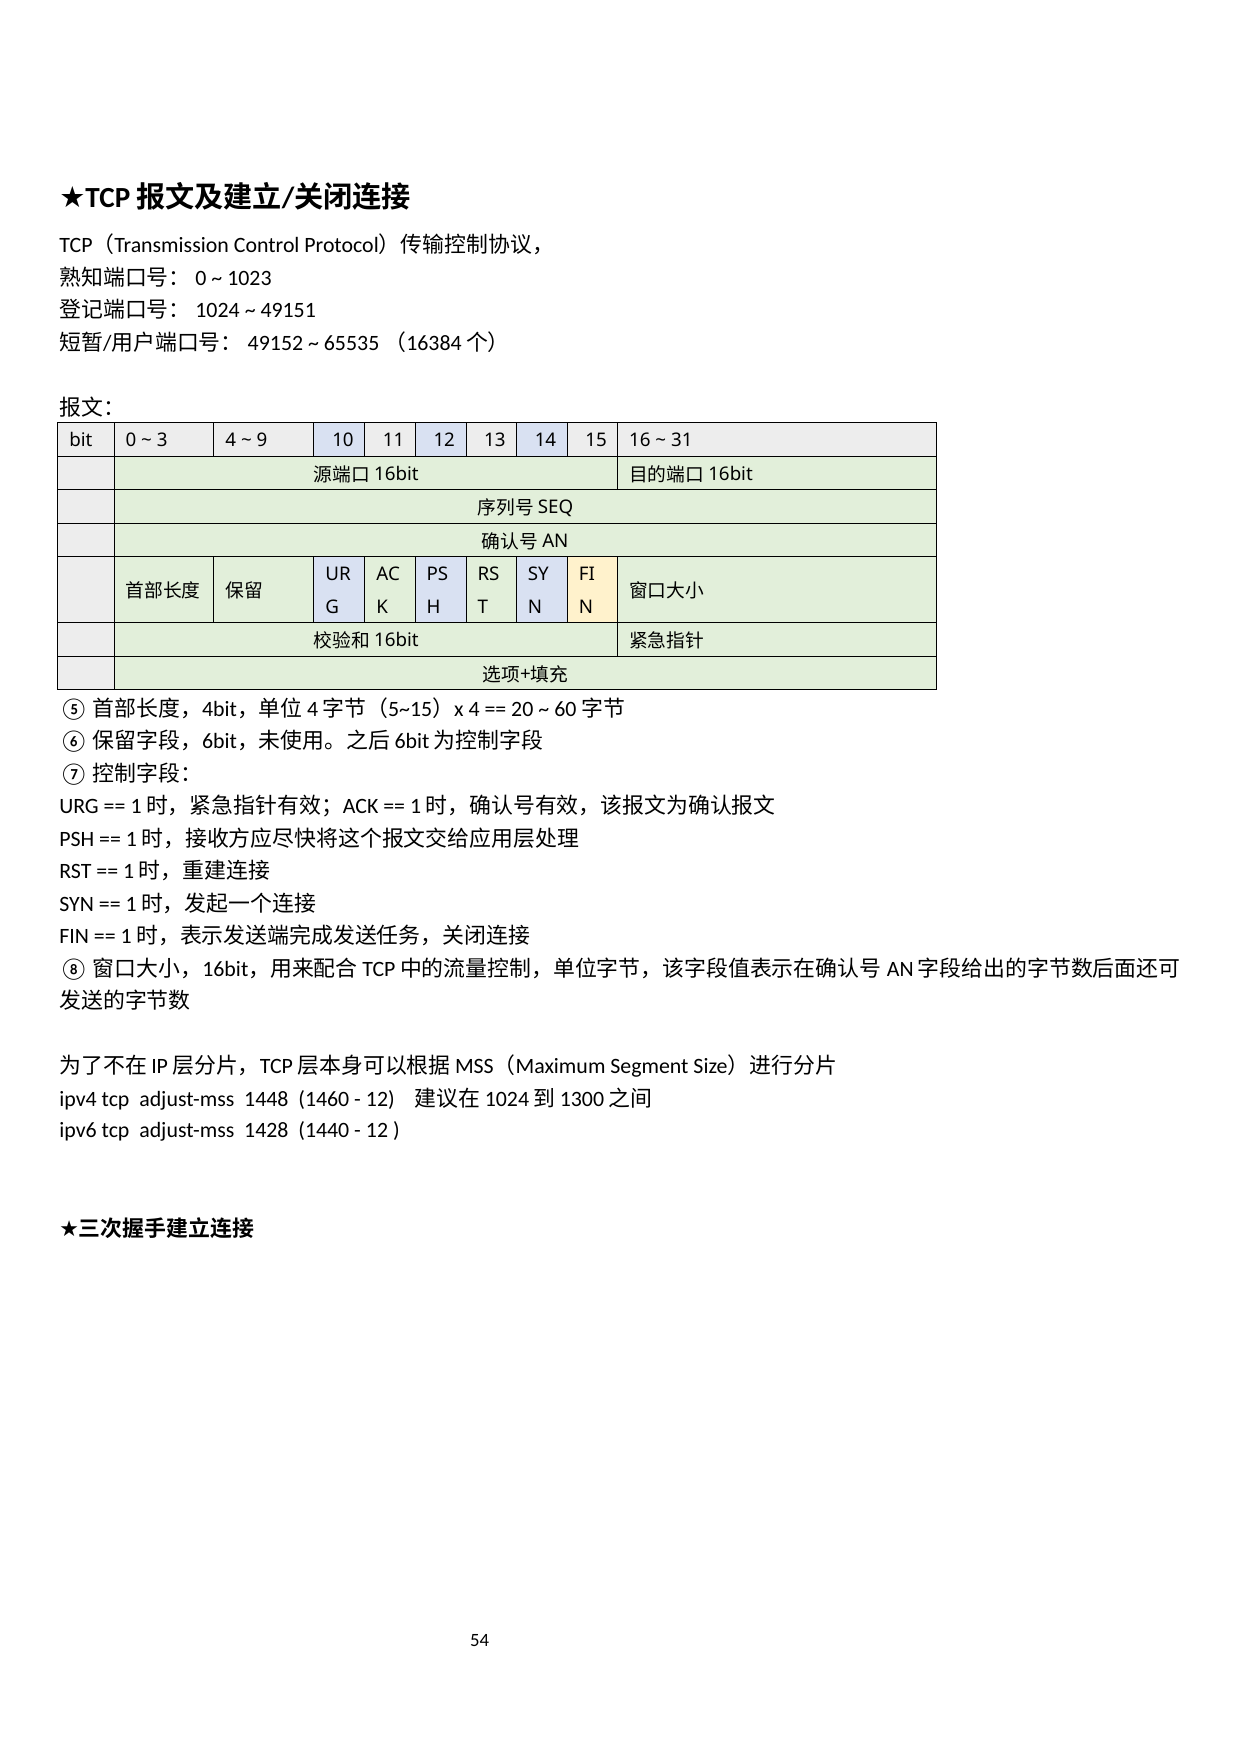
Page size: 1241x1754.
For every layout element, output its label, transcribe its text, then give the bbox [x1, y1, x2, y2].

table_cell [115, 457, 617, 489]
text 登记端口号： 1024 ~ 49151 [59, 292, 1181, 324]
text FIN == 1时，表示发送端完成发送任务，关闭连接 [59, 918, 1181, 950]
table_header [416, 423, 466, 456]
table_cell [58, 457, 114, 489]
text ipv6 tcp adjust-mss 1428 (1440 - 12 ) [59, 1113, 1181, 1145]
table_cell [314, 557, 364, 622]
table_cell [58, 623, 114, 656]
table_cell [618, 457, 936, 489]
text URG == 1时，紧急指针有效；ACK == 1时，确认号有效，该报文为确认报文 [59, 788, 1181, 820]
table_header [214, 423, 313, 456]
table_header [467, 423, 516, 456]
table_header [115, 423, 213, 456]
text PSH == 1时，接收方应尽快将这个报文交给应用层处理 [59, 820, 1181, 853]
text TCP（Transmission Control Protocol）传输控制协议， [59, 227, 1181, 259]
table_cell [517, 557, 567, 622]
text ⑦控制字段： [59, 755, 1181, 788]
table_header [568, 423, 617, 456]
text ★三次握手建立连接 [59, 1210, 1181, 1243]
text RST == 1时，重建连接 [59, 853, 1181, 885]
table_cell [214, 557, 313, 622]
text ★TCP报文及建立/关闭连接 [59, 162, 1181, 227]
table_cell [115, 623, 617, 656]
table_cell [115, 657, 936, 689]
text 为了不在IP层分片，TCP层本身可以根据MSS（Maximum Segment Size）进行分片 [59, 1048, 1181, 1080]
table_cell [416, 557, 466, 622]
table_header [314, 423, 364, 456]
text 熟知端口号： 0 ~ 1023 [59, 259, 1181, 292]
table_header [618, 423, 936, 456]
text SYN == 1时，发起一个连接 [59, 885, 1181, 918]
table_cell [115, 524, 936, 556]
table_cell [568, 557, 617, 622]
text ⑥保留字段，6bit，未使用。之后6bit为控制字段 [59, 723, 1181, 755]
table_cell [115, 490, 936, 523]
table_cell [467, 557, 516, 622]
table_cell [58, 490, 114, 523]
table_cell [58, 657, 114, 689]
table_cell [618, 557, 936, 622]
text ⑤首部长度，4bit，单位4字节（5~15）x 4 == 20 ~ 60 字节 [59, 690, 1181, 723]
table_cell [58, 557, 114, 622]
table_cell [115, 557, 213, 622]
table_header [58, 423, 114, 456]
text ipv4 tcp adjust-mss 1448 (1460 - 12) 建议在1024到1300之间 [59, 1080, 1181, 1113]
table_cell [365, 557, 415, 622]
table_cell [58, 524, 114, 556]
text 短暂/用户端口号： 49152 ~ 65535 （16384个） [59, 324, 1181, 357]
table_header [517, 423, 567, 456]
text 报文： [59, 389, 1181, 422]
text ⑧窗口大小，16bit，用来配合TCP中的流量控制，单位字节，该字段值表示在确认号AN字段给出的字节数后面还可发送的字节数 [59, 950, 1181, 1015]
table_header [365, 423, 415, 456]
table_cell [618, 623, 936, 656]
